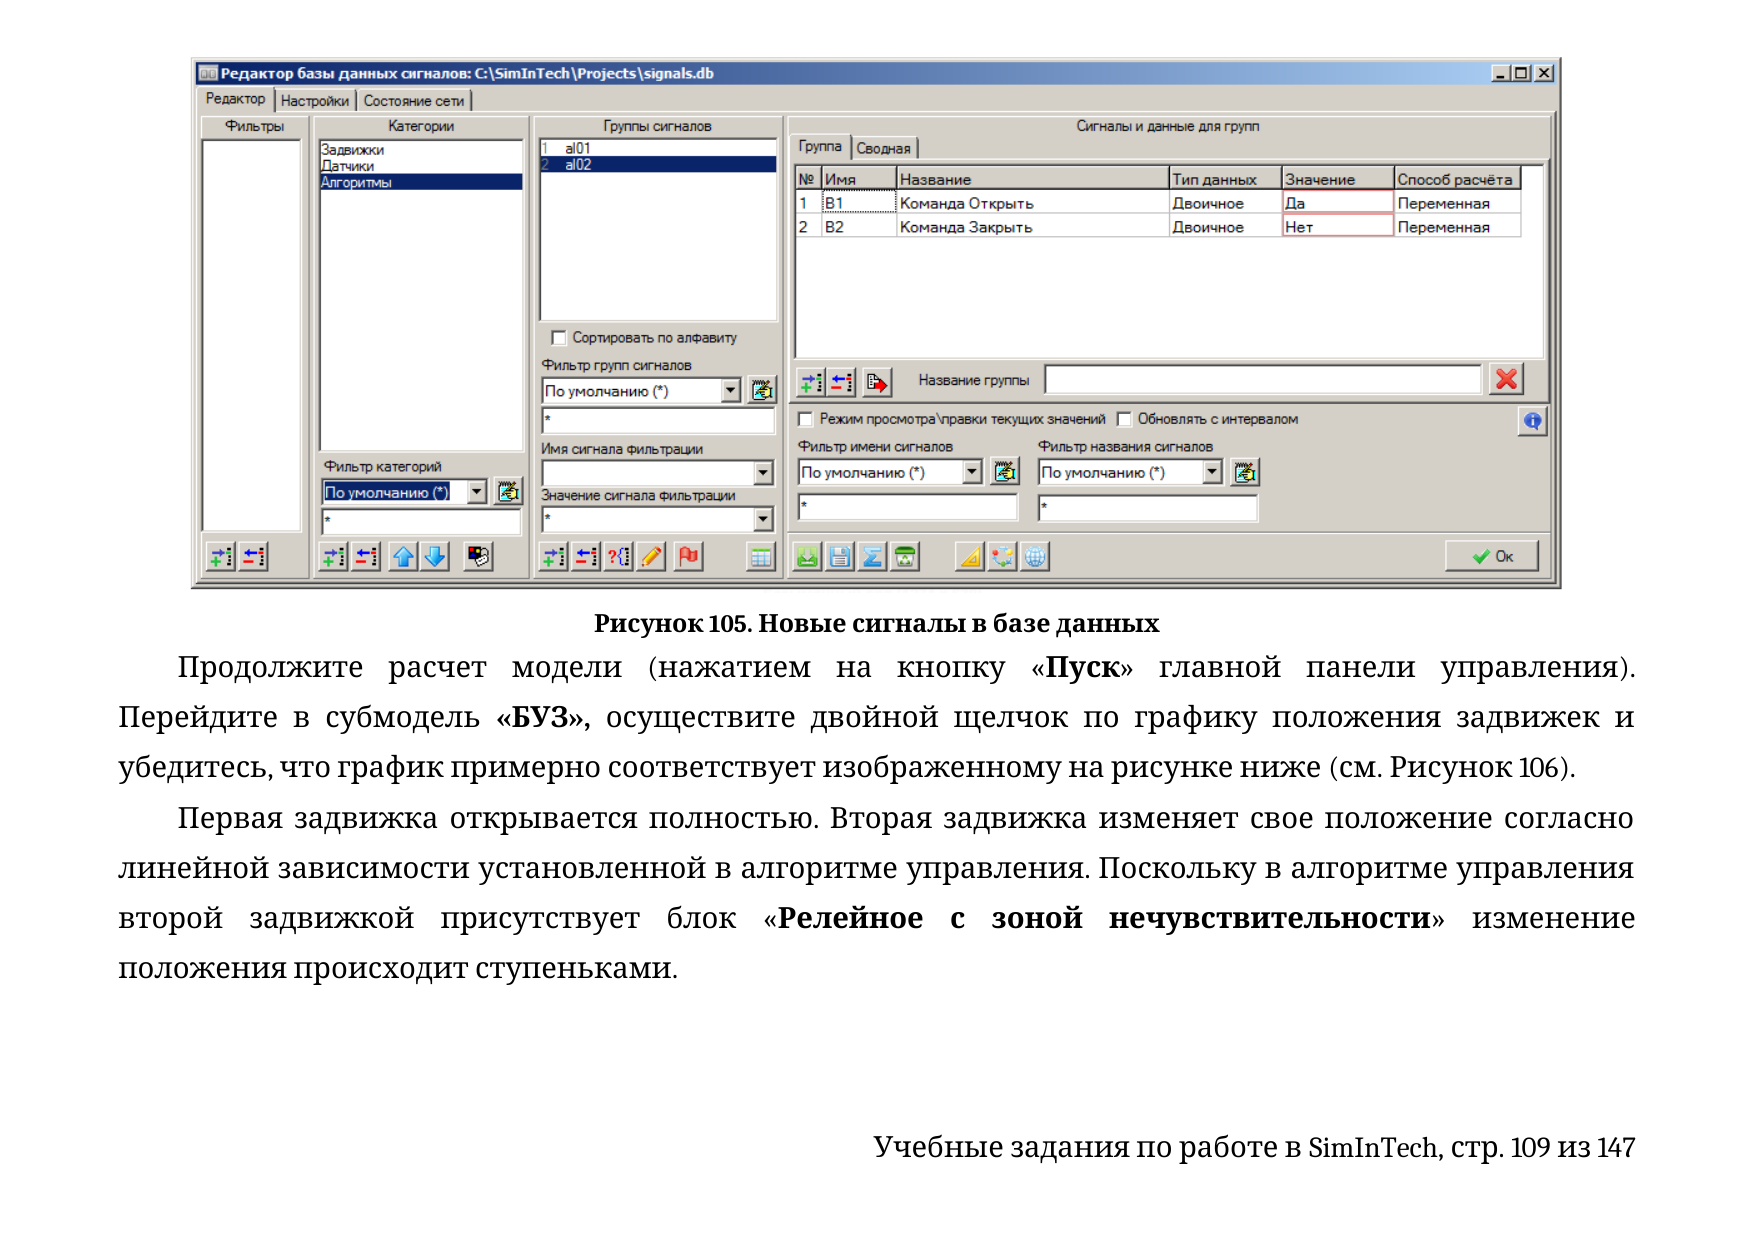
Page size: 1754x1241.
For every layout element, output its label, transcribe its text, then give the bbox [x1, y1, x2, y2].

text Первая задвижка открывается полностью. Вторая задвижка изменяет свое положение согласно линейной зависимости установленной в алгоритме управления. Поскольку в алгоритме управления второй задвижкой присутствует блок «Релейное с зоной нечувствительности» изменение положения происходит ступеньками. [118, 802, 1636, 986]
picture [186, 51, 1568, 593]
